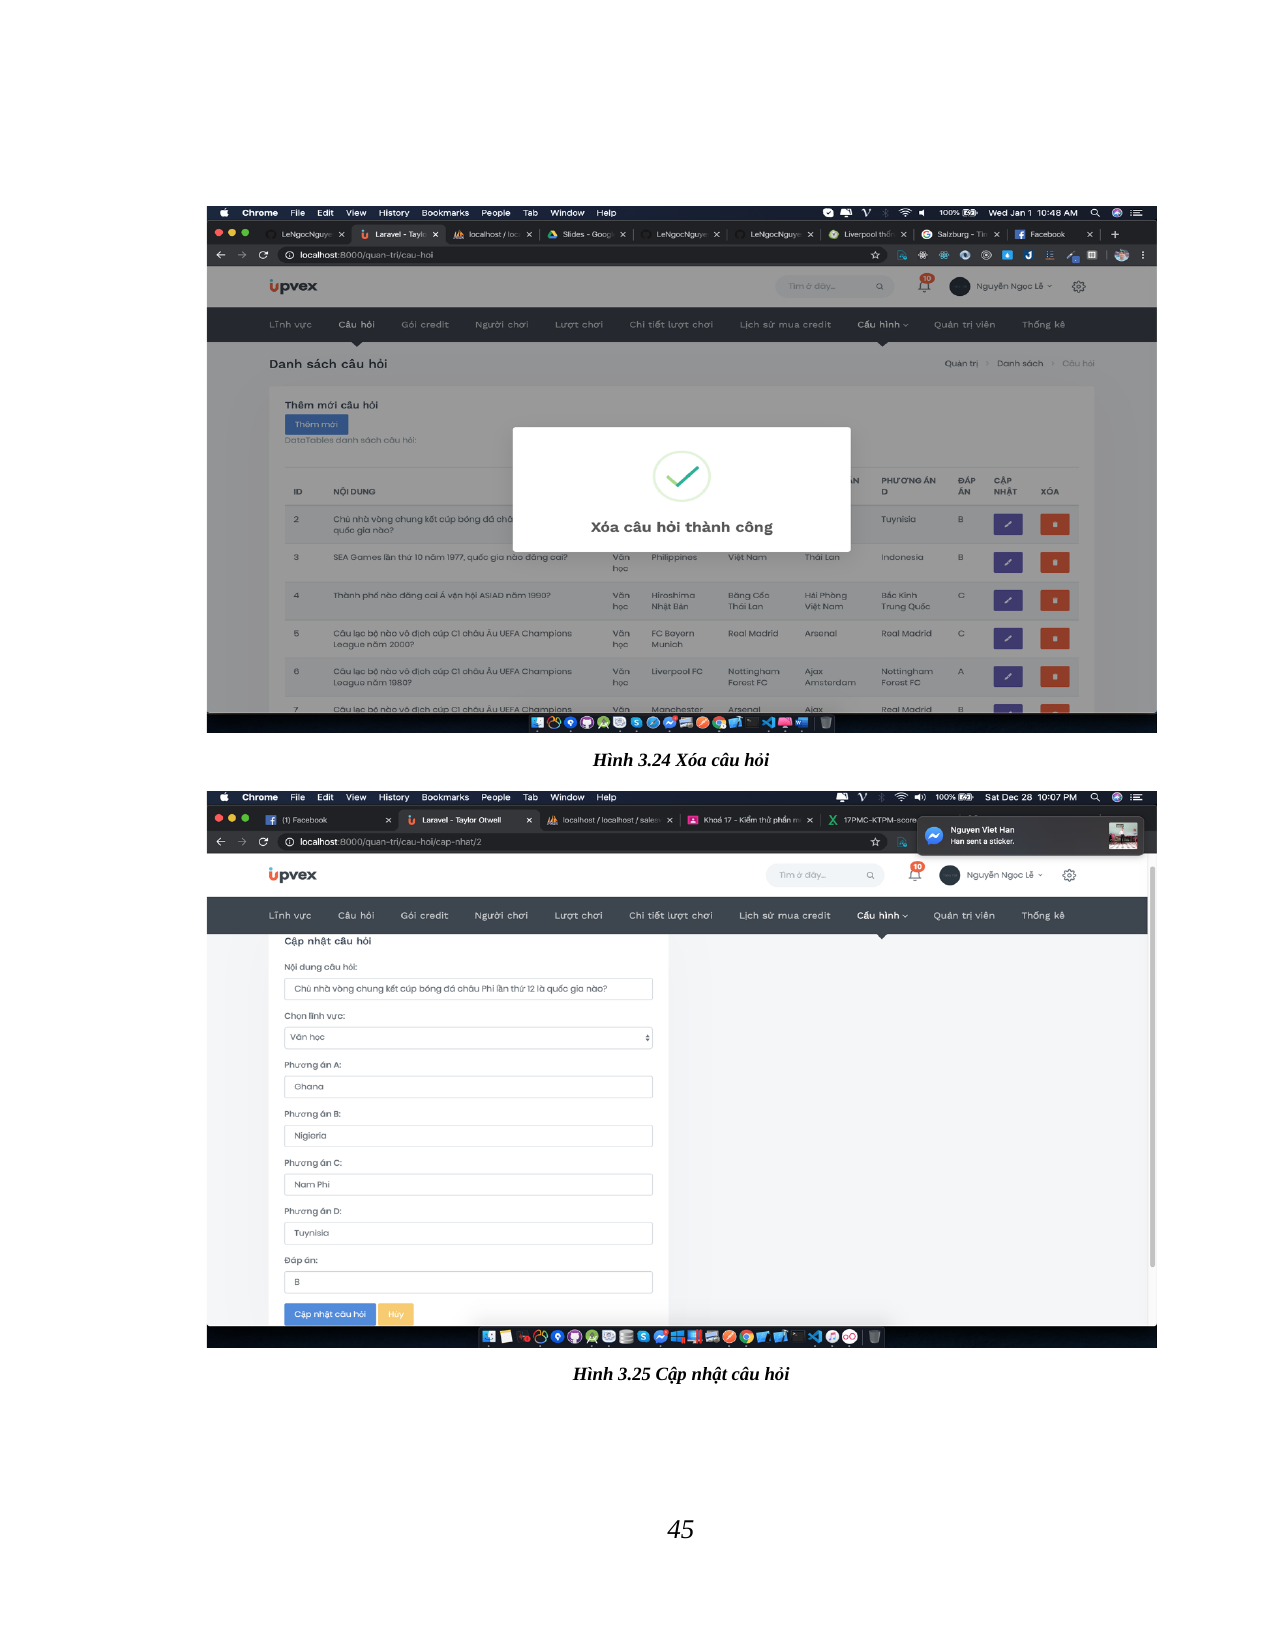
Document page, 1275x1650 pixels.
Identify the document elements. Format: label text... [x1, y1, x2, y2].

picture [206, 791, 1157, 1348]
picture [206, 206, 1157, 733]
